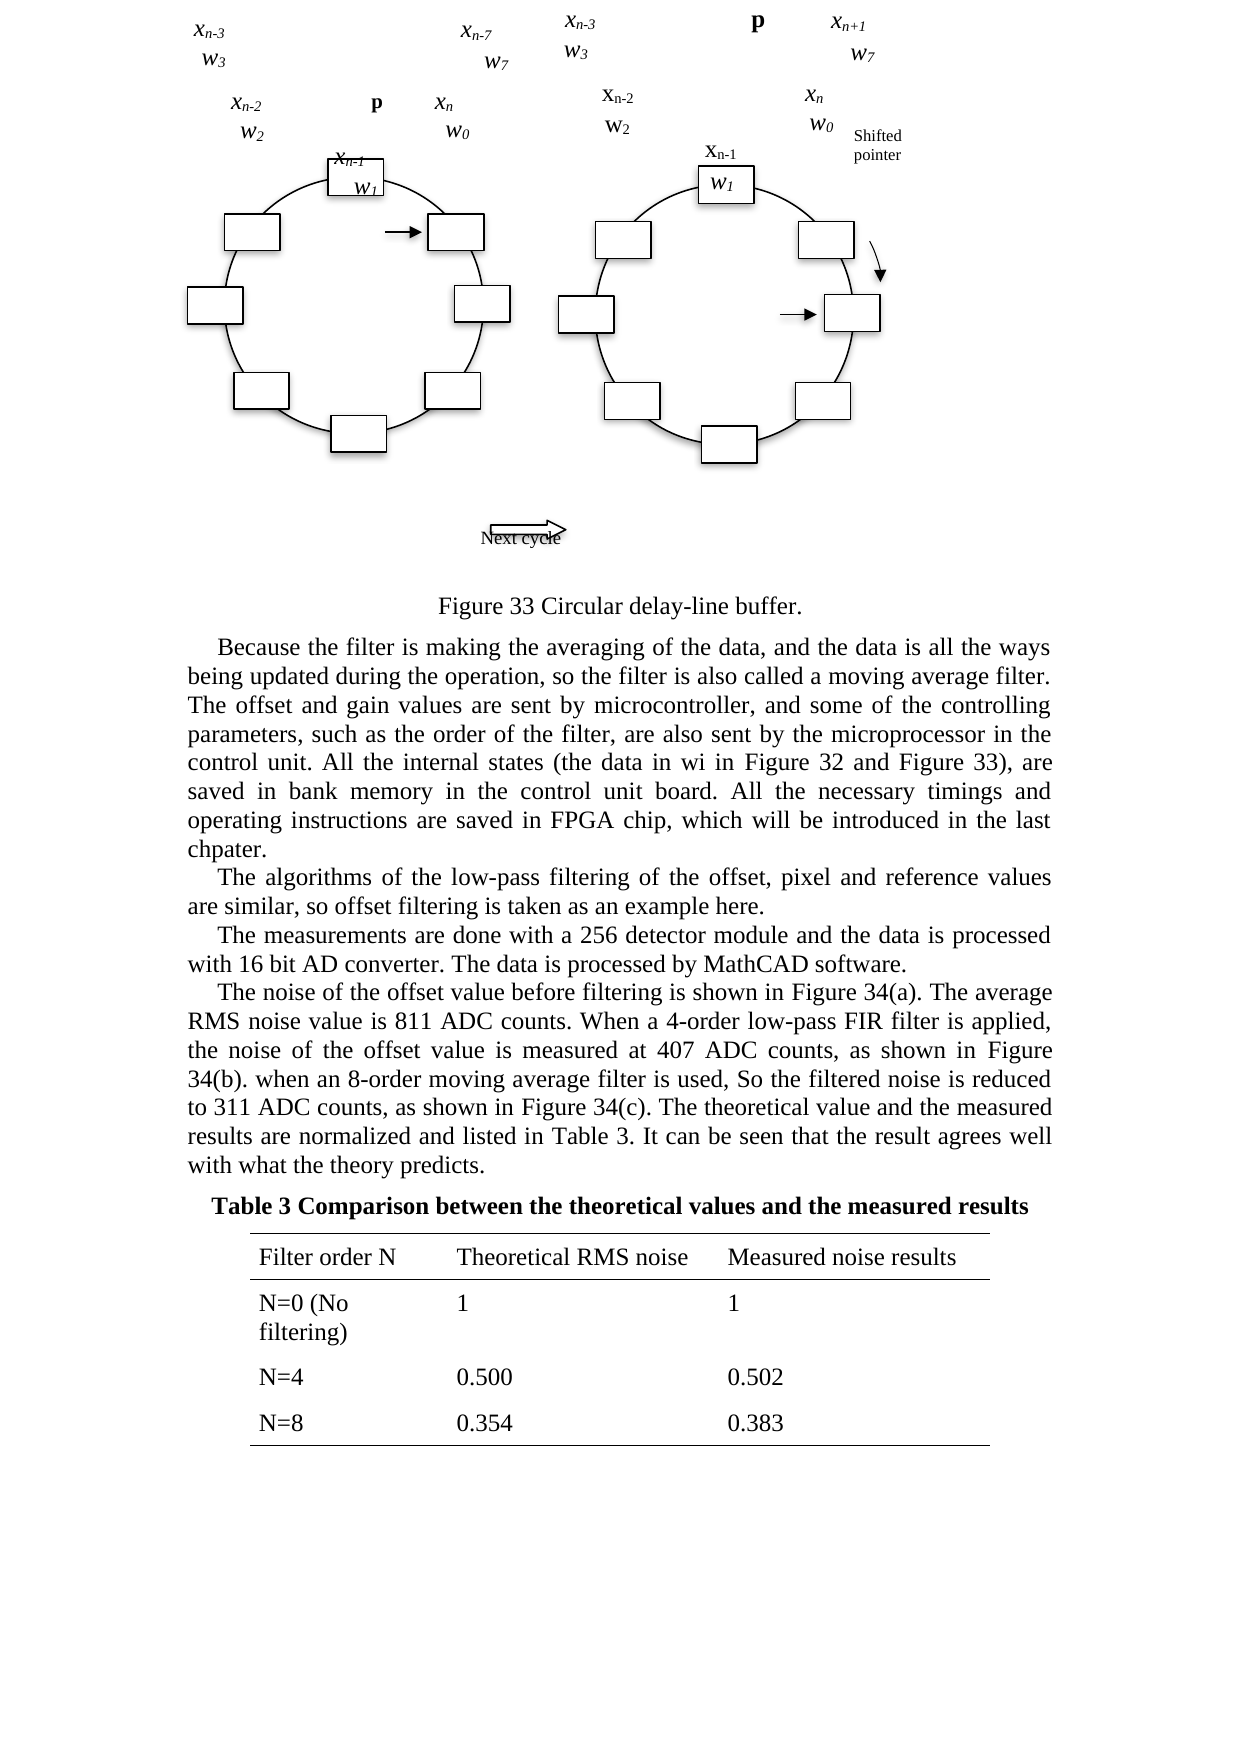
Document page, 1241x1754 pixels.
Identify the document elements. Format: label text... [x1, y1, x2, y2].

text Figure 33 Circular delay-line buffer. [187, 591, 1053, 620]
table_cell 0.354 [448, 1400, 719, 1445]
table_cell N=4 [250, 1354, 448, 1399]
text The algorithms of the low-pass filtering of the offset, pixel and reference values are similar, so offset filtering is taken as an example here. [187, 862, 1053, 920]
text The noise of the offset value before filtering is shown in Figure 34(a). The average RMS noise value is 811 ADC counts. When a 4-order low-pass FIR filter is applied, the noise of the offset value is measured at 407 ADC counts, as shown in Figure 34(b). when an 8-order moving average filter is used, So the filtered noise is reduced to 311 ADC counts, as shown in Figure 34(c). The theoretical value and the measured results are normalized and listed in Table 3. It can be seen that the result agrees well with what the theory predicts. [187, 977, 1053, 1179]
text The measurements are done with a 256 detector module and the data is processed with 16 bit AD converter. The data is processed by MathCAD software. [187, 920, 1053, 977]
table_cell 0.383 [719, 1400, 990, 1445]
text Because the filter is making the averaging of the data, and the data is all the ways being updated during the operation, so the filter is also called a moving average filter. The offset and gain values are sent by microcontroller, and some of the controlling parameters, such as the order of the filter, are also sent by the microprocessor in the control unit. All the internal states (the data in wi in Figure 32 and Figure 33), are saved in bank memory in the control unit board. All the necessary timings and operating instructions are saved in FPGA chip, which will be introduced in the last chpater. [187, 632, 1053, 862]
table_cell 1 [448, 1280, 719, 1354]
table_cell 0.502 [719, 1354, 990, 1399]
table_header Theoretical RMS noise [448, 1234, 719, 1279]
table_header Filter order N [250, 1234, 448, 1279]
table_cell 0.500 [448, 1354, 719, 1399]
table_cell N=0 (No filtering) [250, 1280, 448, 1354]
table_cell 1 [719, 1280, 990, 1354]
table_cell N=8 [250, 1400, 448, 1445]
table_header Measured noise results [719, 1234, 990, 1279]
text Table 3 Comparison between the theoretical values and the measured results [187, 1191, 1053, 1220]
